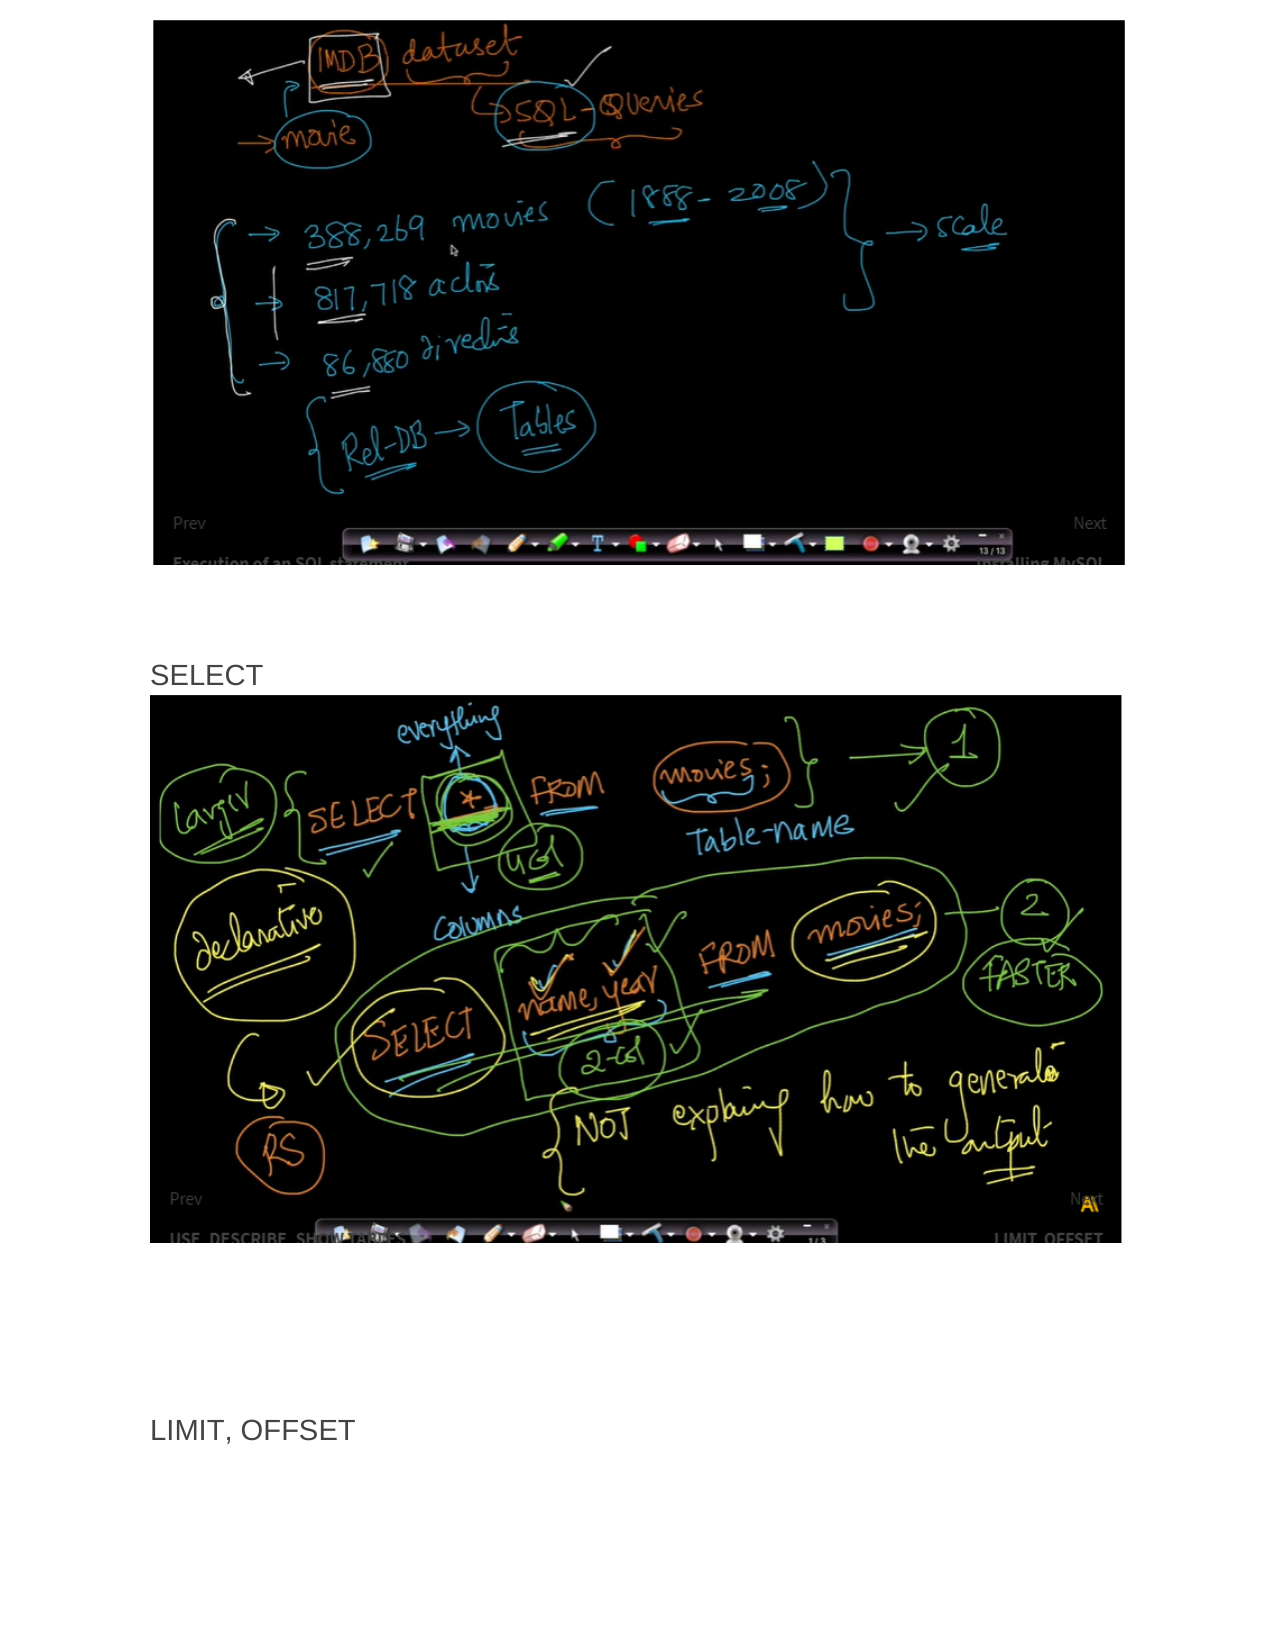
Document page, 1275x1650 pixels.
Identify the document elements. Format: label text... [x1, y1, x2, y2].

picture [150, 18, 1125, 565]
text LIMIT, OFFSET [150, 1413, 1125, 1446]
text SELECT [150, 658, 1125, 692]
picture [150, 694, 1125, 1243]
